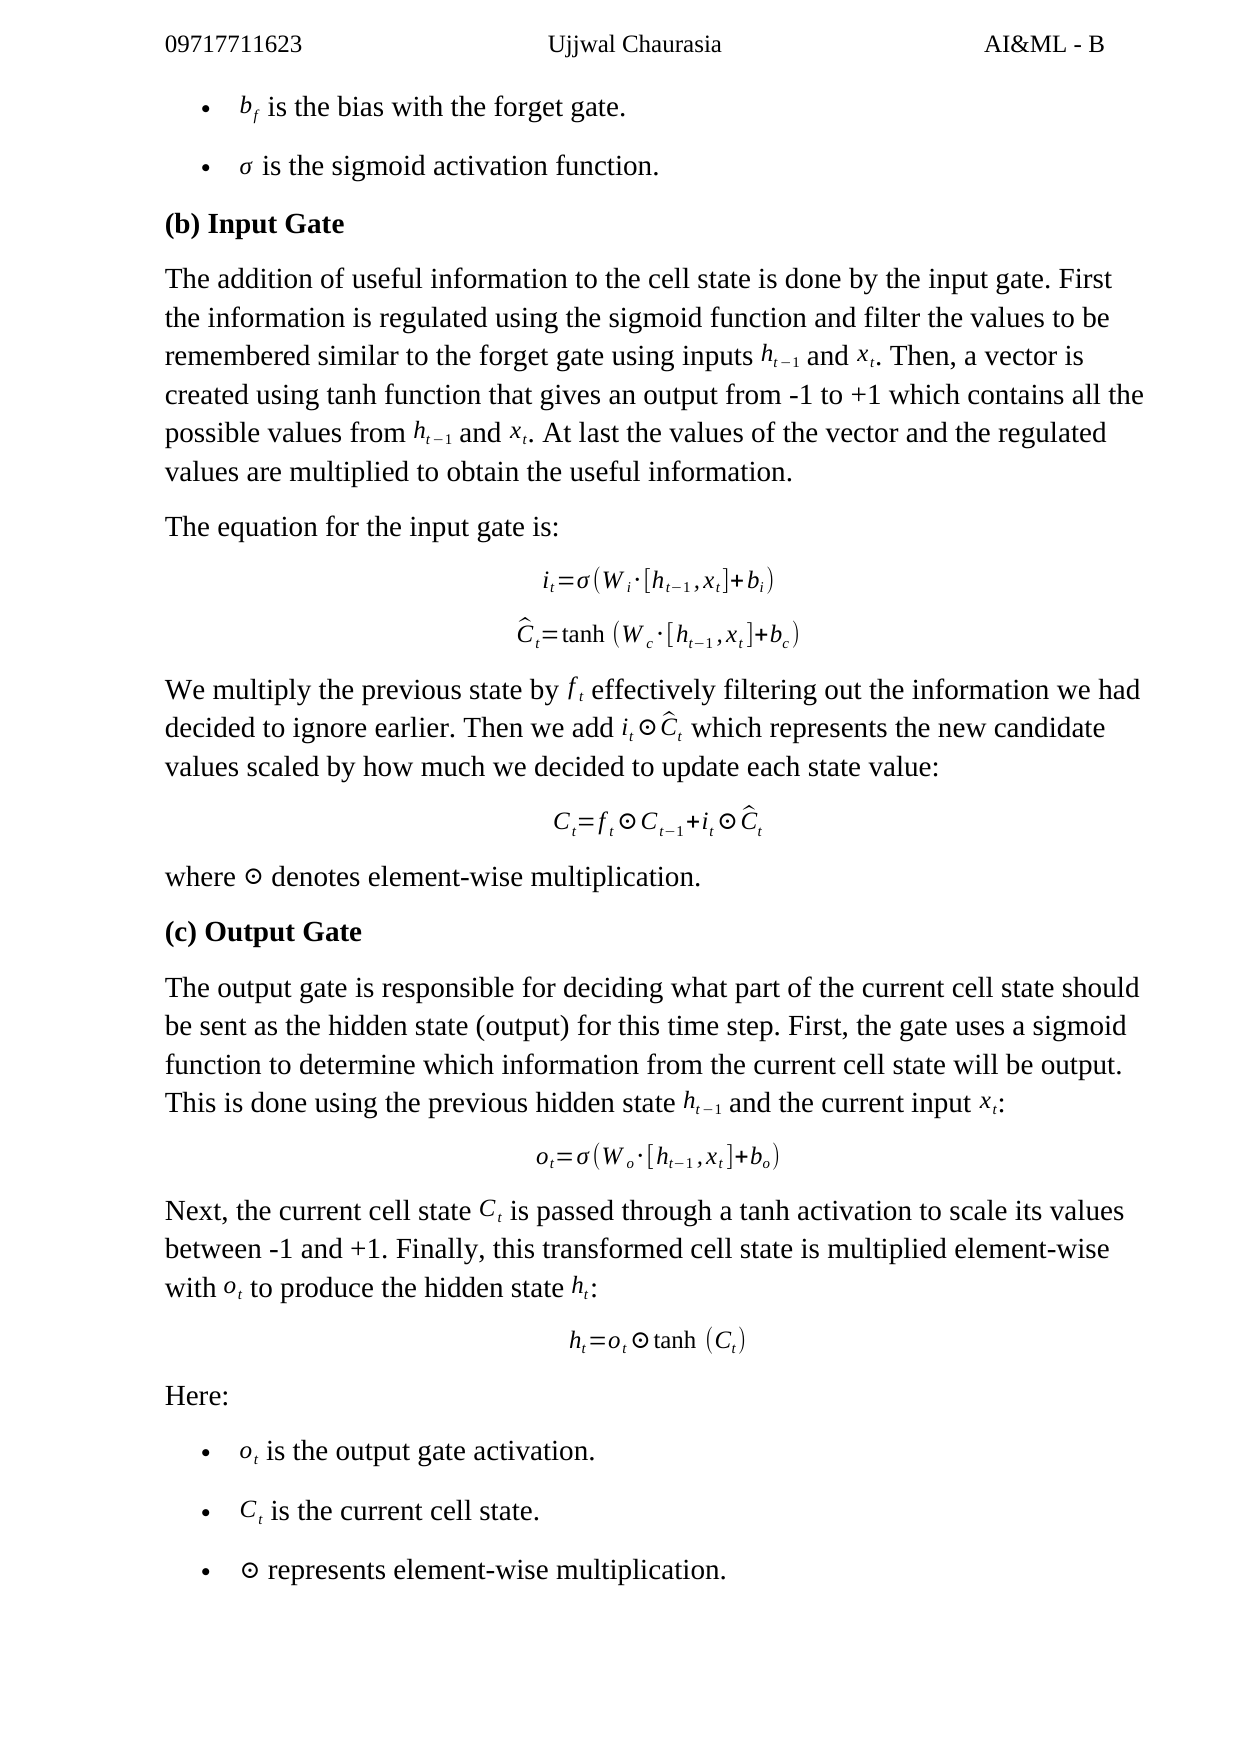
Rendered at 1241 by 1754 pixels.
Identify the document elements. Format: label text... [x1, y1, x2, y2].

text Here: [164, 1378, 1152, 1411]
list is the bias with the forget gate. [202, 89, 1152, 127]
list is the sigmoid activation function. [202, 148, 1152, 184]
text Next, the current cell state is passed through a tanh activation to scale its values between -1 and +1. Finally, this transformed cell state is multiplied element-wise with to produce the hidden state : [164, 1193, 1152, 1304]
text The output gate is responsible for deciding what part of the current cell state should be sent as the hidden state (output) for this time step. First, the gate uses a sigmoid function to determine which information from the current cell state will be output. This is done using the previous hidden state and the current input : [164, 970, 1152, 1119]
list represents element-wise multiplication. [202, 1552, 1152, 1589]
text (c) Output Gate [164, 914, 1152, 948]
text We multiply the previous state by effectively filtering out the information we had decided to ignore earlier. Then we add which represents the new candidate values scaled by how much we decided to update each state value: [164, 672, 1152, 783]
text The addition of useful information to the cell state is done by the input gate. First the information is regulated using the sigmoid function and filter the values to be remembered similar to the forget gate using inputs and . Then, a vector is created using tanh function that gives an output from -1 to +1 which contains all the possible values from and . At last the values of the vector and the regulated values are multiplied to obtain the useful information. [164, 261, 1152, 488]
list is the current cell state. [202, 1493, 1152, 1531]
text where denotes element-wise multiplication. [164, 859, 1152, 893]
text The equation for the input gate is: [164, 509, 1152, 543]
list is the output gate activation. [202, 1433, 1152, 1471]
text (b) Input Gate [164, 206, 1152, 240]
